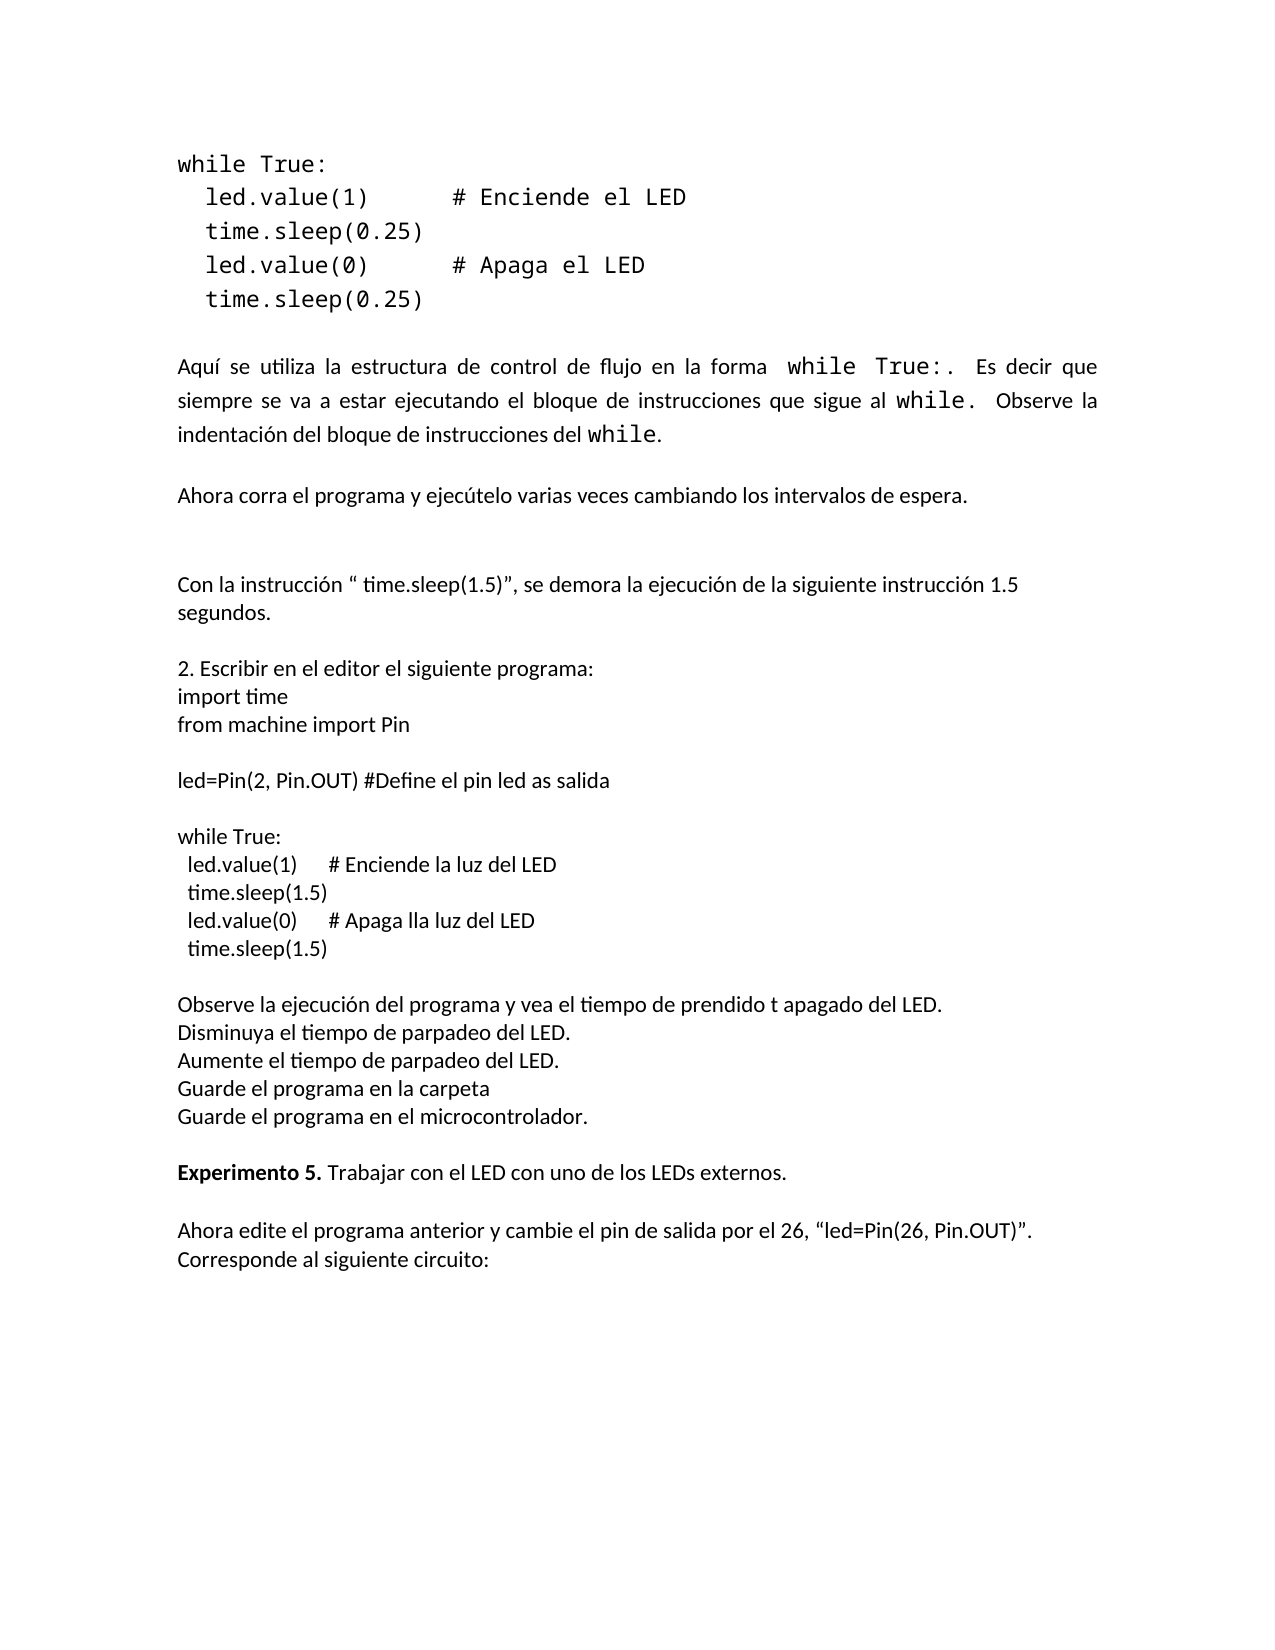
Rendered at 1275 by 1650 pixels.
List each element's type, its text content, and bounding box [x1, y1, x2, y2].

text import time [177, 682, 1098, 710]
text Observe la ejecución del programa y vea el tiempo de prendido t apagado del LED. [177, 990, 1098, 1018]
text time.sleep(0.25) [177, 283, 1098, 314]
text time.sleep(0.25) [177, 215, 1098, 246]
text led.value(0) # Apaga el LED [177, 249, 1098, 280]
text Ahora corra el programa y ejecútelo varias veces cambiando los intervalos de espera. [177, 482, 1098, 509]
text Ahora edite el programa anterior y cambie el pin de salida por el 26, “led=Pin(26, Pin.OUT)”. Corresponde al siguiente circuito: [177, 1217, 1098, 1273]
text Guarde el programa en la carpeta [177, 1074, 1098, 1102]
text led.value(0) # Apaga lla luz del LED [177, 906, 1098, 934]
text Experimento 5. Trabajar con el LED con uno de los LEDs externos. [177, 1158, 1098, 1186]
text Guarde el programa en el microcontrolador. [177, 1102, 1098, 1130]
text led.value(1) # Enciende el LED [177, 181, 1098, 213]
text led=Pin(2, Pin.OUT) #Define el pin led as salida [177, 766, 1098, 794]
text led.value(1) # Enciende la luz del LED [177, 850, 1098, 878]
text Aumente el tiempo de parpadeo del LED. [177, 1046, 1098, 1074]
text Aquí se utiliza la estructura de control de flujo en la forma while True:. Es decir que siempre se va a estar ejecutando el bloque de instrucciones que sigue al while. Observe la indentación del bloque de instrucciones del while. [177, 350, 1098, 449]
text Con la instrucción “ time.sleep(1.5)”, se demora la ejecución de la siguiente instrucción 1.5 segundos. [177, 570, 1098, 626]
text time.sleep(1.5) [177, 878, 1098, 906]
text 2. Escribir en el editor el siguiente programa: [177, 654, 1098, 682]
text Disminuya el tiempo de parpadeo del LED. [177, 1018, 1098, 1046]
text while True: [177, 148, 1098, 179]
text from machine import Pin [177, 710, 1098, 738]
text while True: [177, 822, 1098, 850]
text time.sleep(1.5) [177, 934, 1098, 962]
